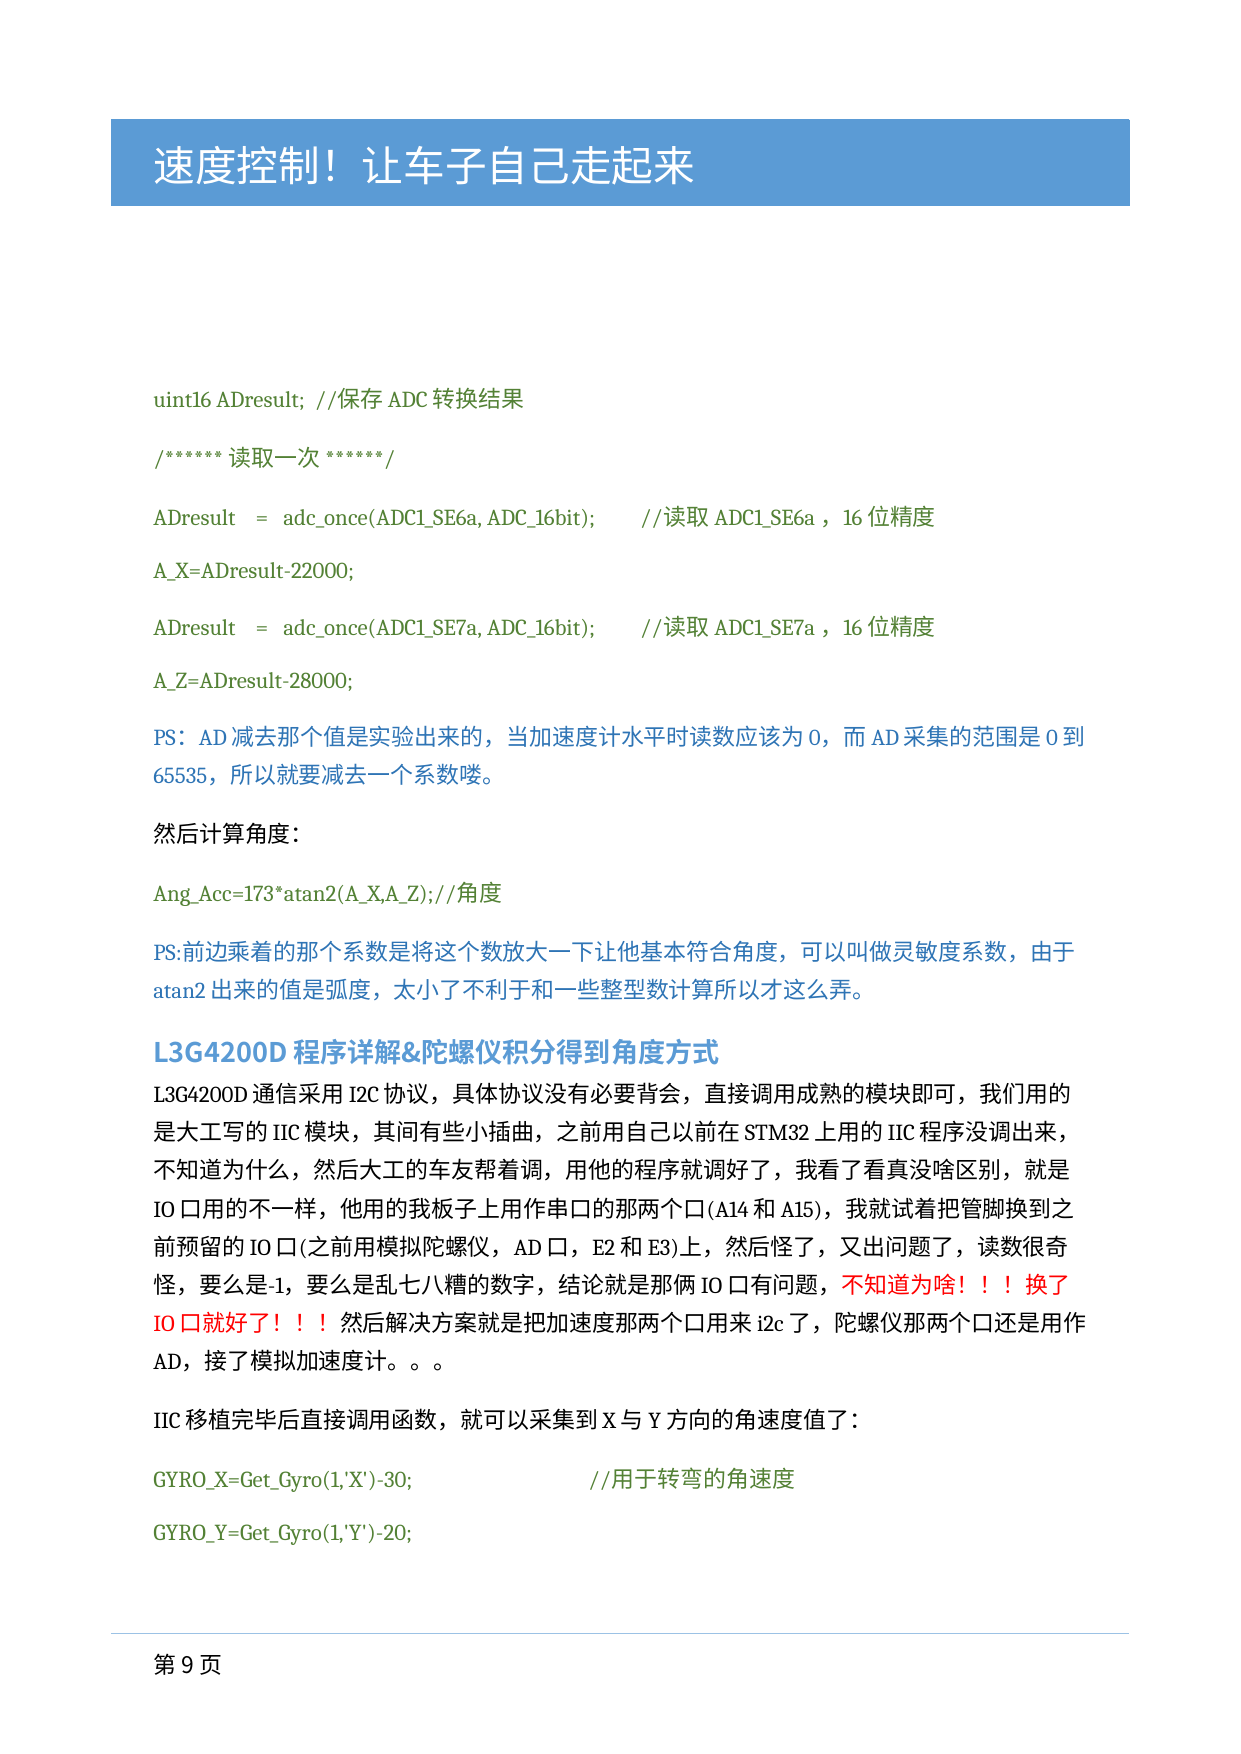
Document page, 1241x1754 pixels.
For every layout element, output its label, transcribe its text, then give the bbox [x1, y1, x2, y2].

text uint16 ADresult; //保存ADC转换结果 [153, 381, 1087, 414]
text A_X=ADresult-22000; [153, 558, 1087, 584]
subtitle L3G4200D程序详解&陀螺仪积分得到角度方式 [153, 1031, 1087, 1070]
text A_Z=ADresult-28000; [153, 668, 1087, 694]
text ADresult = adc_once(ADC1_SE6a, ADC_16bit); //读取 ADC1_SE6a ，16位精度 [153, 499, 1087, 532]
text PS:前边乘着的那个系数是将这个数放大一下让他基本符合角度，可以叫做灵敏度系数，由于atan2出来的值是弧度，太小了不利于和一些整型数计算所以才这么弄。 [153, 934, 1087, 1005]
text GYRO_Y=Get_Gyro(1,'Y')-20; [153, 1520, 1087, 1546]
text PS：AD减去那个值是实验出来的，当加速度计水平时读数应该为0，而AD采集的范围是0到65535，所以就要减去一个系数喽。 [153, 719, 1087, 790]
text ADresult = adc_once(ADC1_SE7a, ADC_16bit); //读取 ADC1_SE7a ，16位精度 [153, 609, 1087, 642]
text 然后计算角度： [153, 816, 1087, 849]
text /****** 读取一次 ******/ [153, 440, 1087, 473]
text IIC移植完毕后直接调用函数，就可以采集到X 与Y 方向的角速度值了： [153, 1402, 1087, 1435]
text Ang_Acc=173*atan2(A_X,A_Z);//角度 [153, 875, 1087, 908]
text GYRO_X=Get_Gyro(1,'X')-30; //用于转弯的角速度 [153, 1461, 1087, 1494]
text L3G4200D通信采用I2C协议，具体协议没有必要背会，直接调用成熟的模块即可，我们用的是大工写的IIC模块，其间有些小插曲，之前用自己以前在STM32上用的IIC程序没调出来，不知道为什么，然后大工的车友帮着调，用他的程序就调好了，我看了看真没啥区别，就是IO口用的不一样，他用的我板子上用作串口的那两个口(A14和A15)，我就试着把管脚换到之前预留的IO口(之前用模拟陀螺仪，AD口，E2和E3)上，然后怪了，又出问题了，读数很奇怪，要么是-1，要么是乱七八糟的数字，结论就是那俩IO口有问题，不知道为啥！！！换了IO口就好了！！！然后解决方案就是把加速度那两个口用来i2c了，陀螺仪那两个口还是用作AD，接了模拟加速度计。。。 [153, 1076, 1087, 1376]
